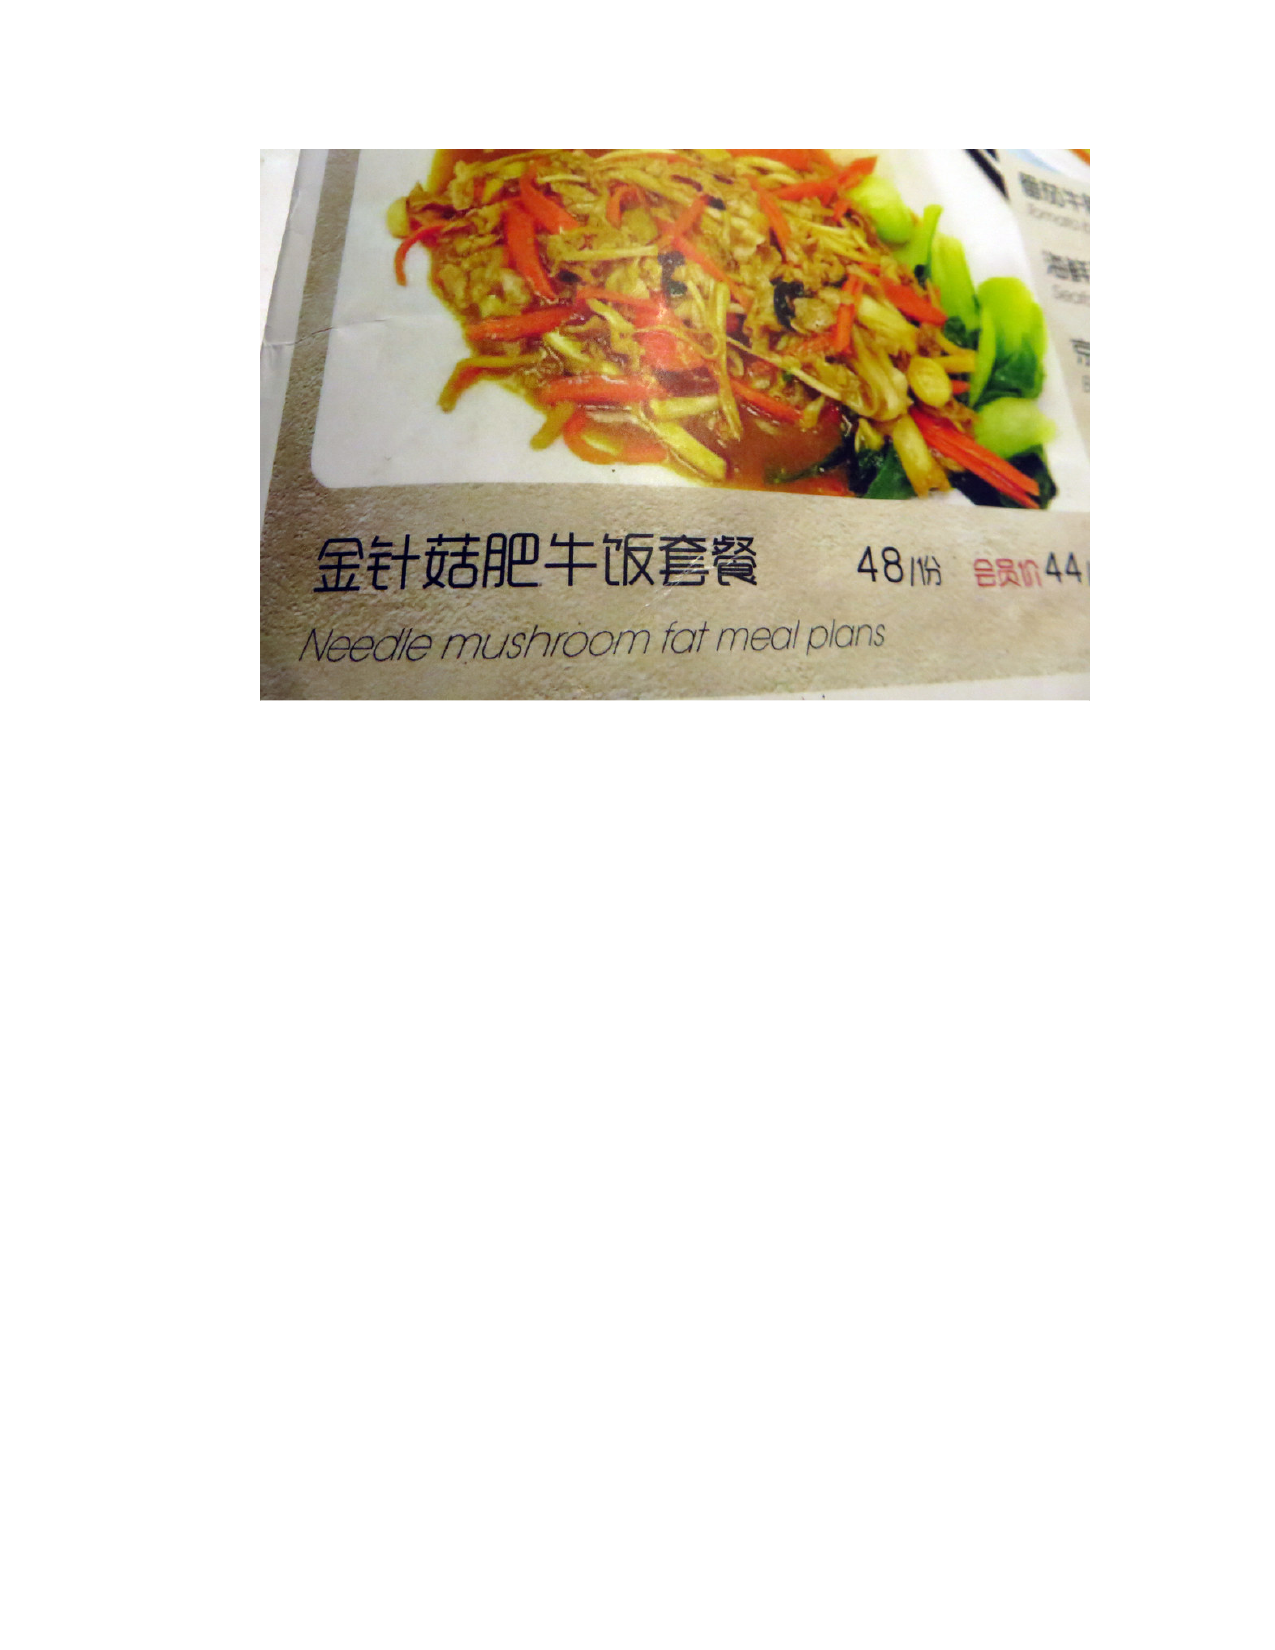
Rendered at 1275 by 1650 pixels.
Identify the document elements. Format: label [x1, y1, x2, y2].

picture [260, 149, 1090, 700]
